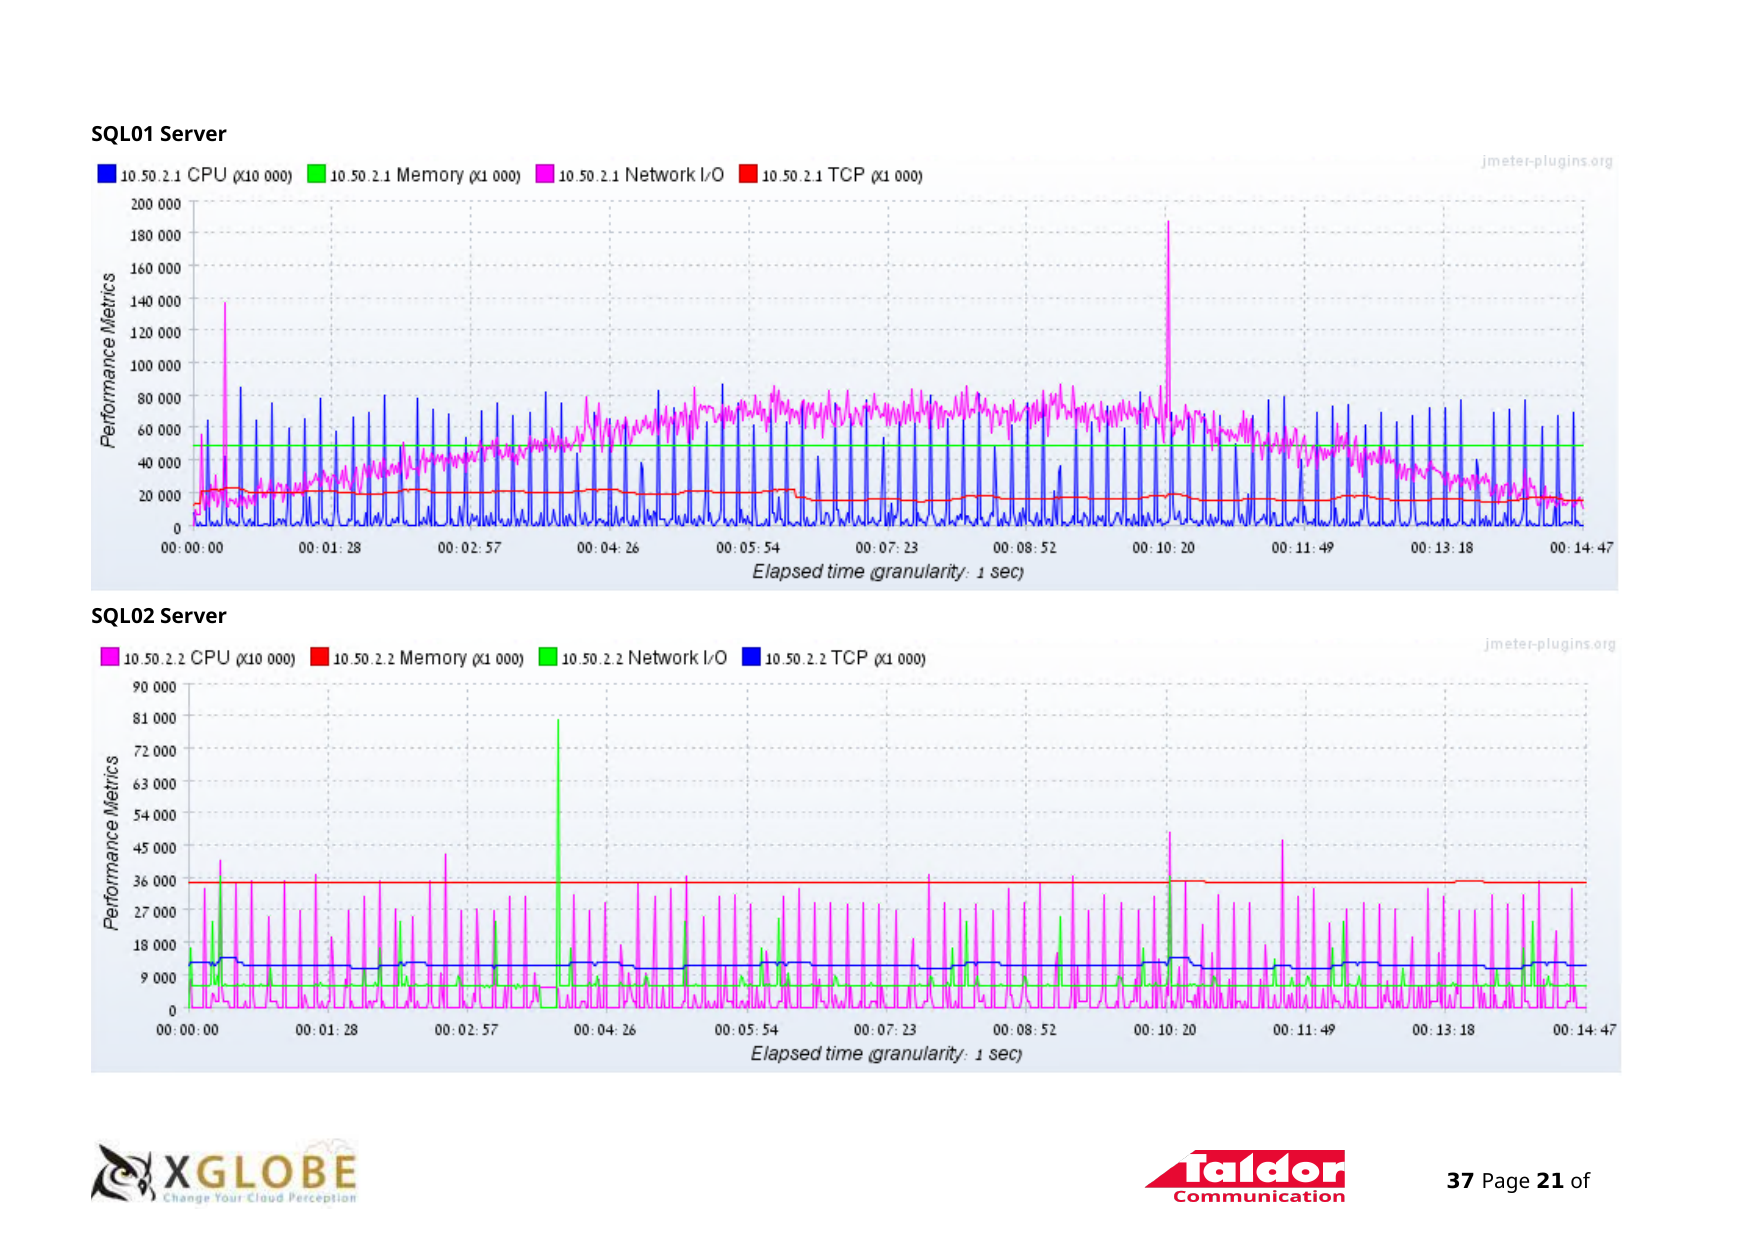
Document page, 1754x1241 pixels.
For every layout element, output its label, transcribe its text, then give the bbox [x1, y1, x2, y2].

text SQL02 Server [91, 602, 1663, 630]
picture [91, 1134, 362, 1209]
picture [91, 638, 1623, 1076]
picture [1133, 1150, 1346, 1208]
picture [91, 155, 1619, 594]
text SQL01 Server [91, 119, 1663, 147]
